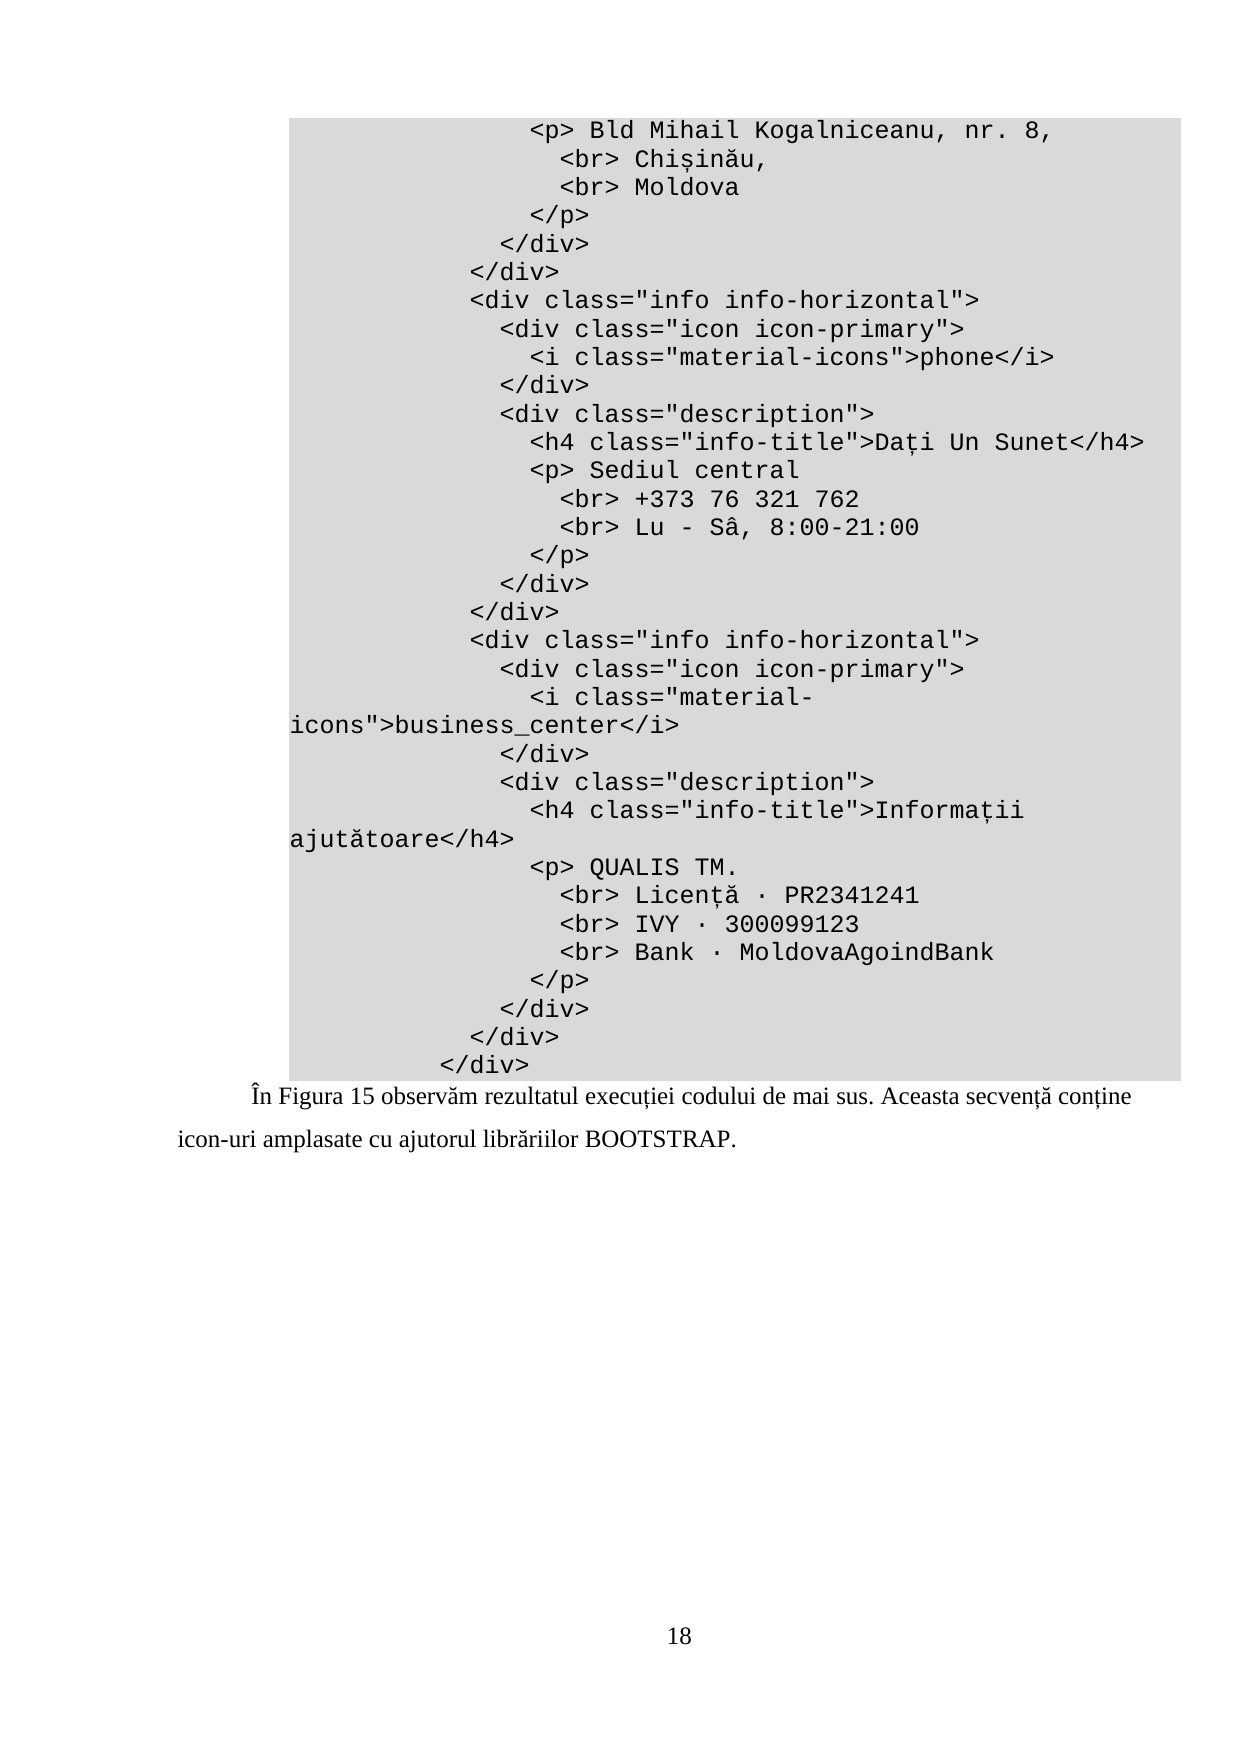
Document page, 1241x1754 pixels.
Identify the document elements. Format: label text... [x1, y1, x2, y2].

list <div class="info info-horizontal"> [289, 288, 1181, 316]
list <div class="icon icon-primary"> [289, 656, 1181, 685]
list <div class="description"> [289, 401, 1181, 430]
list <div class="description"> [289, 770, 1181, 798]
list <i class="material-icons">phone</i> [289, 345, 1181, 373]
list <p> QUALIS TM. [289, 855, 1181, 883]
list <i class="material-icons">business_center</i> [289, 685, 1181, 741]
list </p> [289, 203, 1181, 231]
list <br> IVY · 300099123 [289, 911, 1181, 940]
list </div> [289, 1025, 1181, 1053]
list </div> [289, 996, 1181, 1025]
list </div> [289, 373, 1181, 401]
list <p> Sediul central [289, 458, 1181, 486]
list <br> Licență · PR2341241 [289, 883, 1181, 911]
list <br> Chișinău, [289, 146, 1181, 175]
list </div> [289, 1053, 1181, 1081]
list <div class="info info-horizontal"> [289, 628, 1181, 656]
list <p> Bld Mihail Kogalniceanu, nr. 8, [289, 118, 1181, 146]
list </p> [289, 968, 1181, 996]
text În Figura 15 observăm rezultatul execuției codului de mai sus. Aceasta secvență conține icon-uri amplasate cu ajutorul librăriilor BOOTSTRAP. [177, 1081, 1181, 1153]
list </div> [289, 741, 1181, 770]
list </p> [289, 543, 1181, 571]
list <h4 class="info-title">Informații ajutătoare</h4> [289, 798, 1181, 855]
list <h4 class="info-title">Dați Un Sunet</h4> [289, 430, 1181, 458]
list </div> [289, 600, 1181, 628]
list <br> Lu - Sâ, 8:00-21:00 [289, 515, 1181, 543]
list </div> [289, 231, 1181, 260]
list <br> Moldova [289, 175, 1181, 203]
list <br> +373 76 321 762 [289, 486, 1181, 515]
list </div> [289, 260, 1181, 288]
list <div class="icon icon-primary"> [289, 316, 1181, 345]
list </div> [289, 571, 1181, 600]
list <br> Bank · MoldovaAgoindBank [289, 940, 1181, 968]
